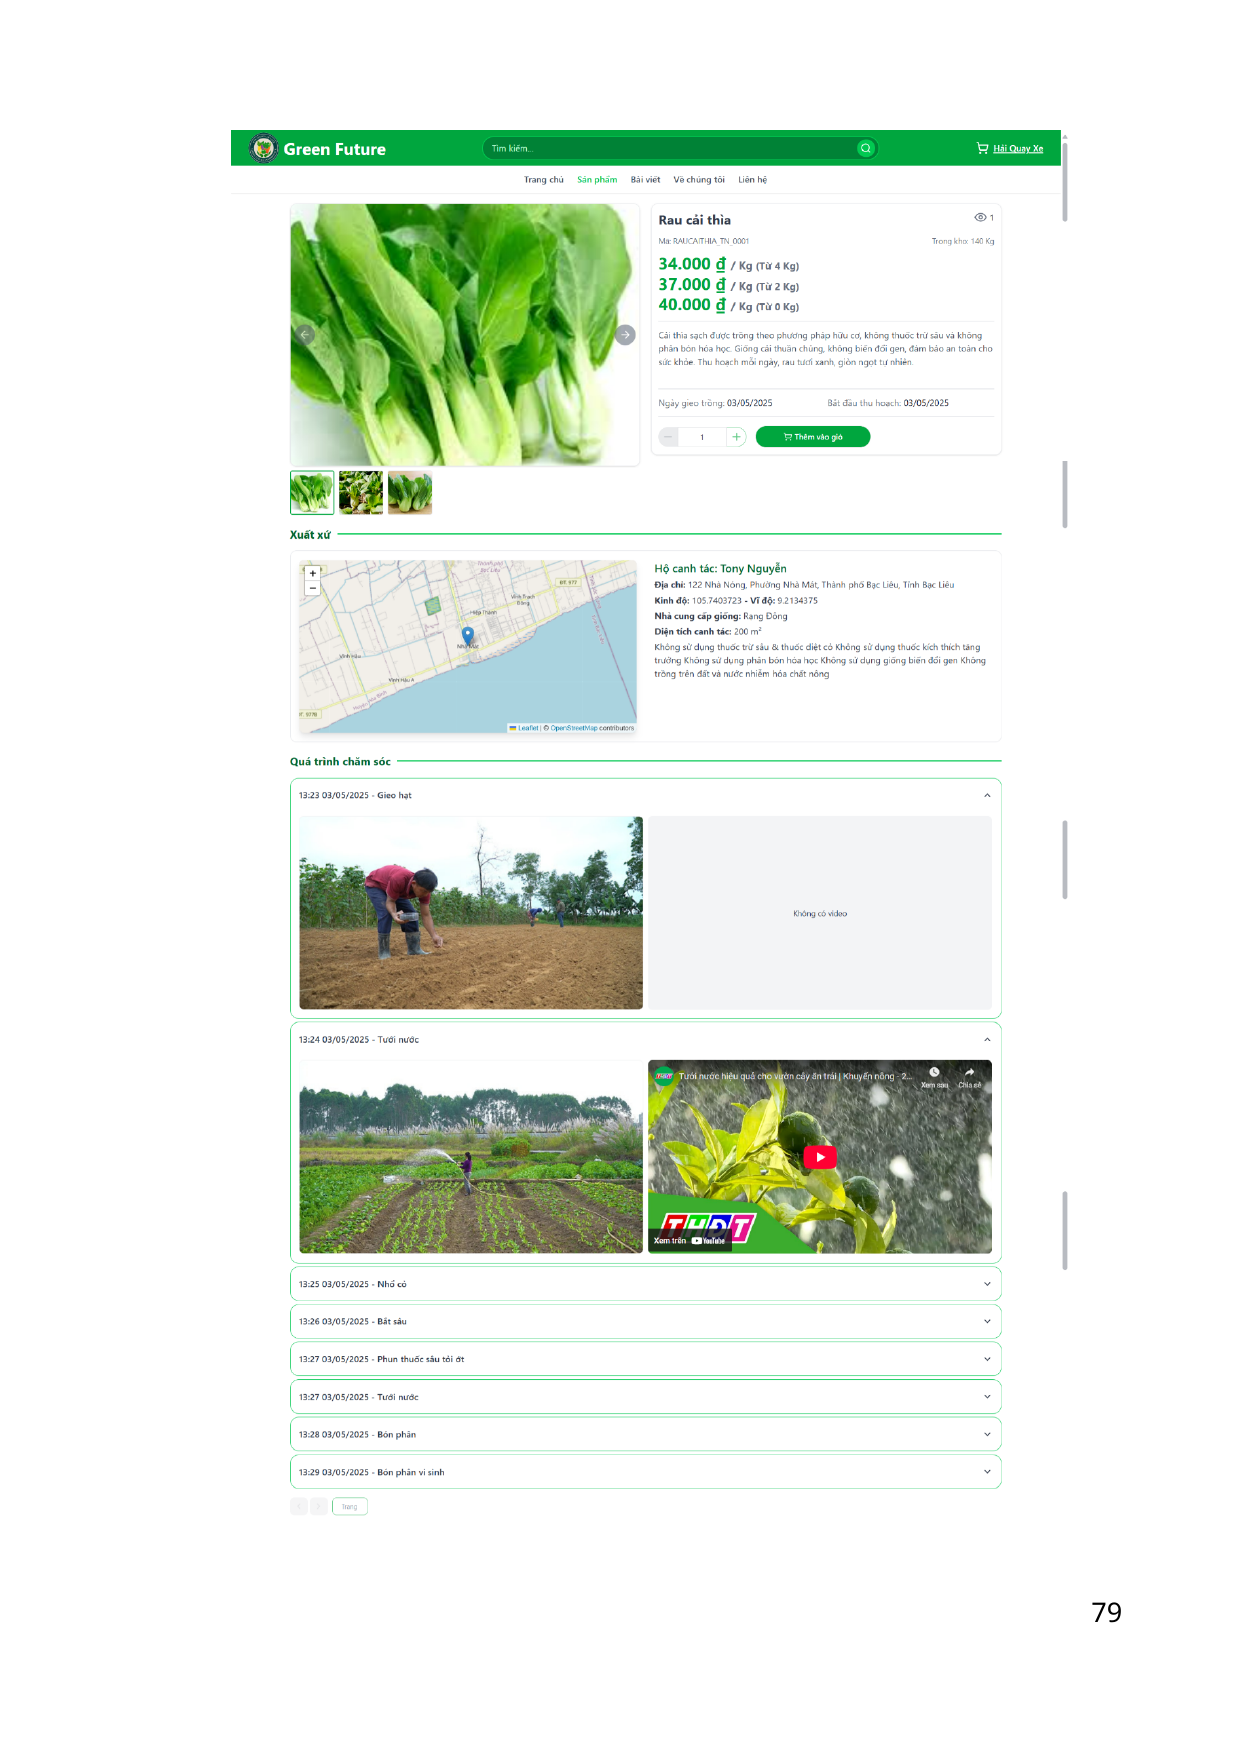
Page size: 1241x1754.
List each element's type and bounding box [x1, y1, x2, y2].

picture [231, 130, 1069, 1522]
